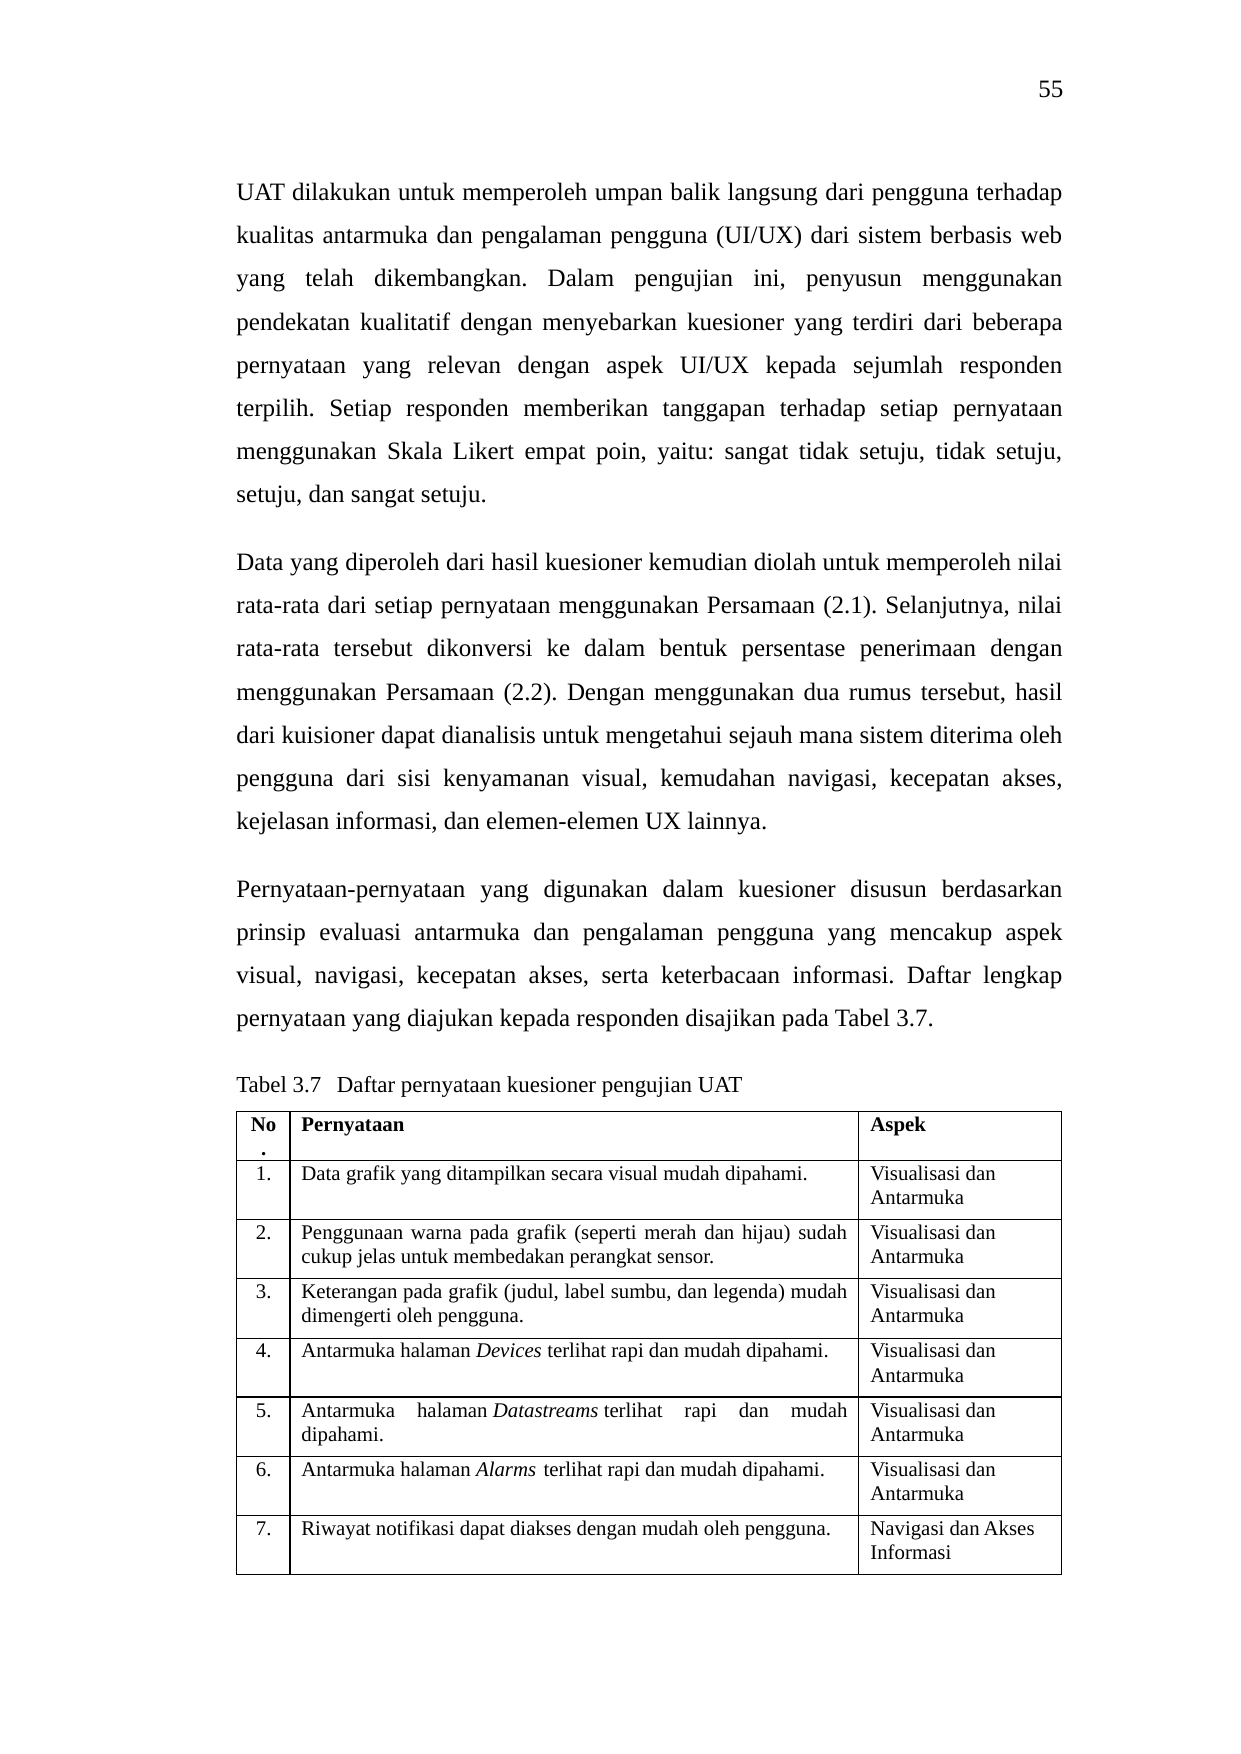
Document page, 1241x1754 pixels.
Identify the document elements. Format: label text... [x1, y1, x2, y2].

table_cell Visualisasi dan Antarmuka [859, 1220, 1061, 1278]
table_cell Riwayat notifikasi dapat diakses dengan mudah oleh pengguna. [291, 1516, 858, 1574]
table_cell 2. [237, 1220, 289, 1278]
table_cell Visualisasi dan Antarmuka [859, 1161, 1061, 1219]
table_cell Visualisasi dan Antarmuka [859, 1398, 1061, 1456]
table_header Aspek [859, 1112, 1061, 1160]
table_cell Antarmuka halaman Alarms terlihat rapi dan mudah dipahami. [291, 1457, 858, 1514]
table_header Pernyataan [291, 1112, 858, 1160]
table_cell Antarmuka halaman Devices terlihat rapi dan mudah dipahami. [291, 1339, 858, 1396]
table_cell 3. [237, 1279, 289, 1337]
table_cell Data grafik yang ditampilkan secara visual mudah dipahami. [291, 1161, 858, 1219]
table_cell 7. [237, 1516, 289, 1574]
table_cell Navigasi dan Akses Informasi [859, 1516, 1061, 1574]
table_cell Visualisasi dan Antarmuka [859, 1279, 1061, 1337]
table_header No. [237, 1112, 289, 1160]
table_cell 6. [237, 1457, 289, 1514]
table_cell Visualisasi dan Antarmuka [859, 1339, 1061, 1396]
text Daftar pernyataan kuesioner pengujian UAT [236, 1072, 1063, 1098]
table_cell Keterangan pada grafik (judul, label sumbu, dan legenda) mudah dimengerti oleh pengguna. [291, 1279, 858, 1337]
table_cell Antarmuka halaman Datastreams terlihat rapi dan mudah dipahami. [291, 1398, 858, 1456]
table_cell Penggunaan warna pada grafik (seperti merah dan hijau) sudah cukup jelas untuk membedakan perangkat sensor. [291, 1220, 858, 1278]
table_cell 1. [237, 1161, 289, 1219]
table_cell 4. [237, 1339, 289, 1396]
table_cell 5. [237, 1398, 289, 1456]
text UAT dilakukan untuk memperoleh umpan balik langsung dari pengguna terhadap kualitas antarmuka dan pengalaman pengguna (UI/UX) dari sistem berbasis web yang telah dikembangkan. Dalam pengujian ini, penyusun menggunakan pendekatan kualitatif dengan menyebarkan kuesioner yang terdiri dari beberapa pernyataan yang relevan dengan aspek UI/UX kepada sejumlah responden terpilih. Setiap responden memberikan tanggapan terhadap setiap pernyataan menggunakan Skala Likert empat poin, yaitu: sangat tidak setuju, tidak setuju, setuju, dan sangat setuju. [236, 177, 1063, 508]
text Data yang diperoleh dari hasil kuesioner kemudian diolah untuk memperoleh nilai rata-rata dari setiap pernyataan menggunakan Persamaan (2.1). Selanjutnya, nilai rata-rata tersebut dikonversi ke dalam bentuk persentase penerimaan dengan menggunakan Persamaan (2.2). Dengan menggunakan dua rumus tersebut, hasil dari kuisioner dapat dianalisis untuk mengetahui sejauh mana sistem diterima oleh pengguna dari sisi kenyamanan visual, kemudahan navigasi, kecepatan akses, kejelasan informasi, dan elemen-elemen UX lainnya. [236, 547, 1063, 835]
text Pernyataan-pernyataan yang digunakan dalam kuesioner disusun berdasarkan prinsip evaluasi antarmuka dan pengalaman pengguna yang mencakup aspek visual, navigasi, kecepatan akses, serta keterbacaan informasi. Daftar lengkap pernyataan yang diajukan kepada responden disajikan pada Tabel 3.7. [236, 874, 1063, 1032]
table_cell Visualisasi dan Antarmuka [859, 1457, 1061, 1514]
